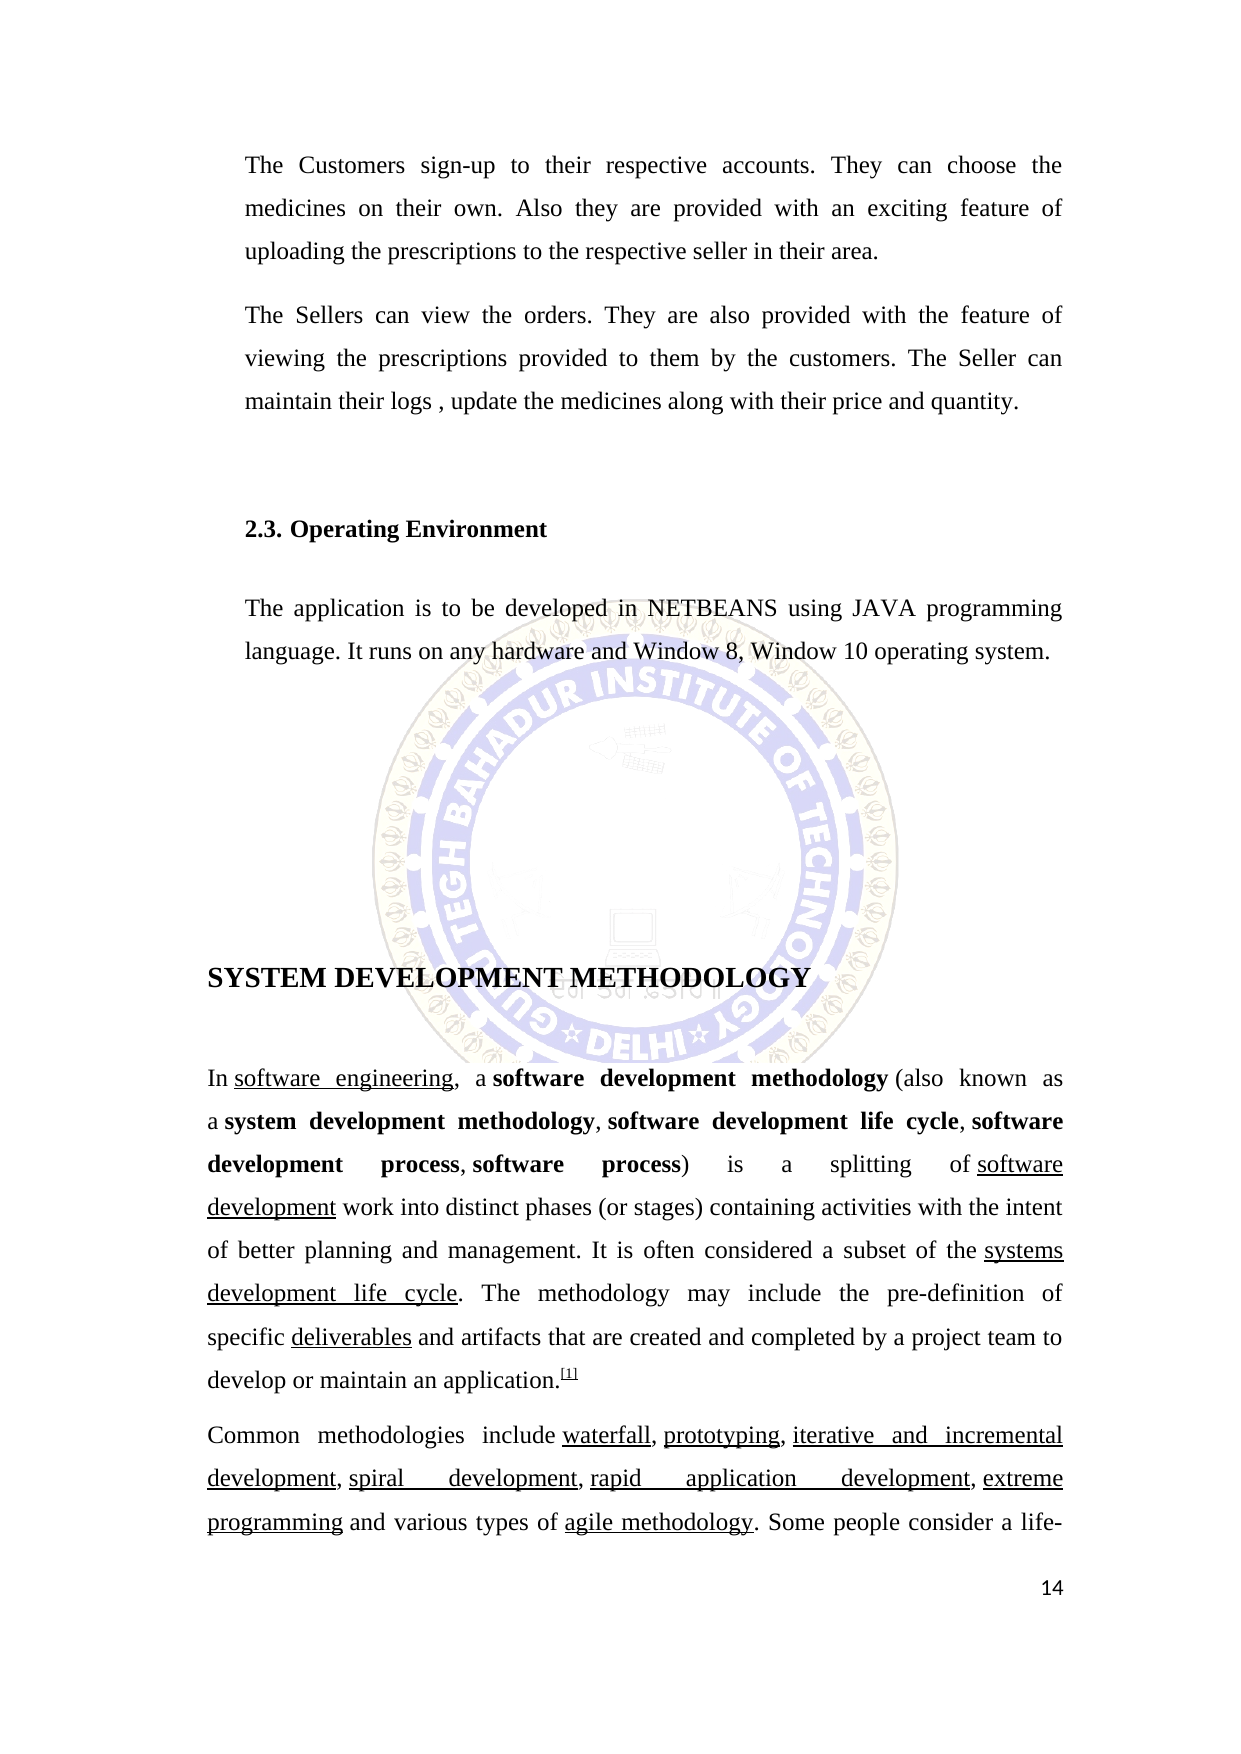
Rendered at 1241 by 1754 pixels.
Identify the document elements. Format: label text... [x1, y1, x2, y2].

text The Sellers can view the orders. They are also provided with the feature of viewing the prescriptions provided to them by the customers. The Seller can maintain their logs , update the medicines along with their price and quantity. [244, 300, 1063, 415]
list Operating Environment [244, 514, 1063, 543]
text The application is to be developed in NETBEANS using JAVA programming language. It runs on any hardware and Window 8, Window 10 operating system. [244, 593, 1063, 664]
text In software engineering, a software development methodology (also known as a system development methodology, software development life cycle, software development process, software process) is a splitting of software development work into distinct phases (or stages) containing activities with the intent of better planning and management. It is often considered a subset of the systems development life cycle. The methodology may include the pre-definition of specific deliverables and artifacts that are created and completed by a project team to develop or maintain an application.[1] [207, 1063, 1063, 1393]
subtitle SYSTEM DEVELOPMENT METHODOLOGY [207, 960, 1063, 993]
text The Customers sign-up to their respective accounts. They can choose the medicines on their own. Also they are provided with an exciting feature of uploading the prescriptions to the respective seller in their area. [244, 150, 1063, 265]
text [207, 1420, 1063, 1535]
